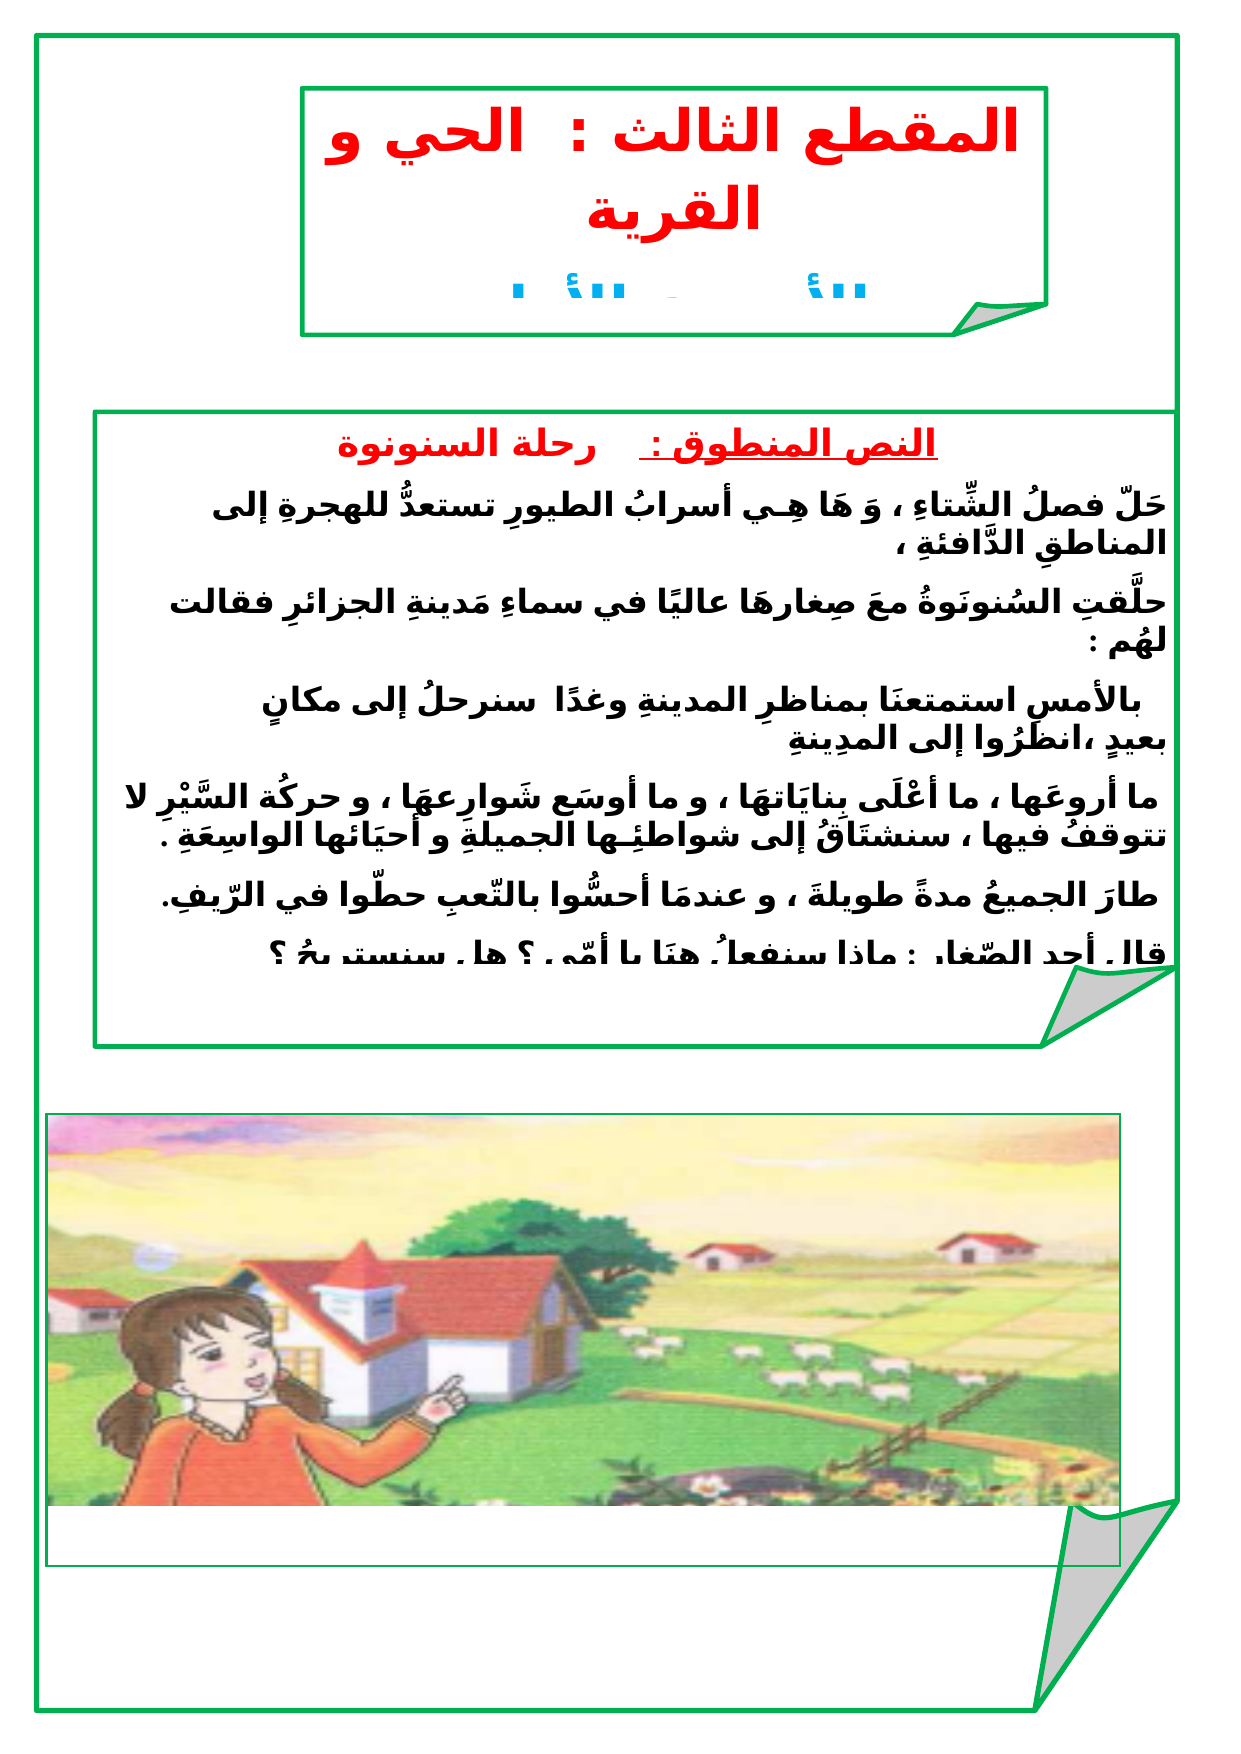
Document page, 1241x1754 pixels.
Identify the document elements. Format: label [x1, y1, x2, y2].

picture [48, 1115, 1119, 1506]
